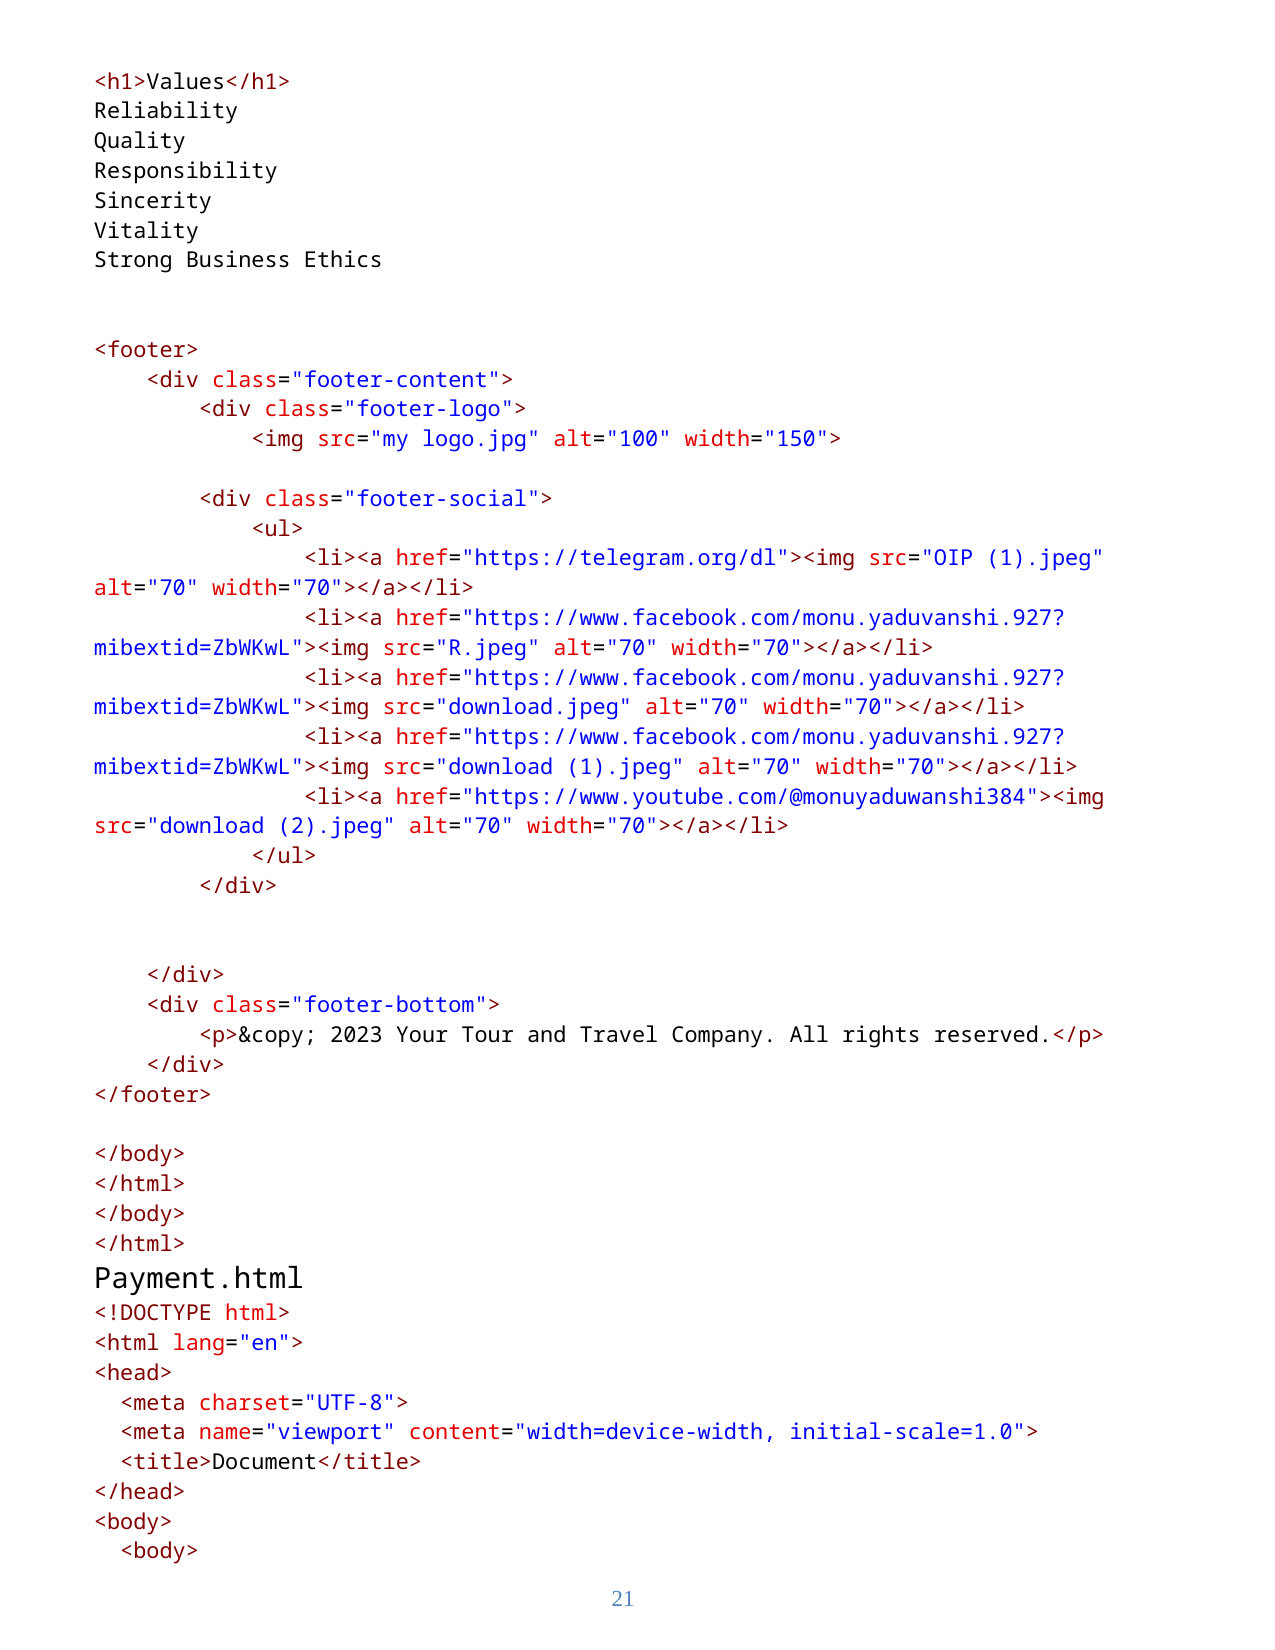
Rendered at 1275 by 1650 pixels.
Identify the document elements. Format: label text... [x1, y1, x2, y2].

text </head> [94, 1476, 1152, 1506]
text <div class="footer-social"> [94, 483, 1152, 513]
text <ul> [94, 513, 1152, 542]
text <meta charset="UTF-8"> [94, 1386, 1152, 1416]
text Sincerity [94, 185, 1152, 215]
text <html lang="en"> [94, 1327, 1152, 1357]
text </body> [94, 1198, 1152, 1228]
text <body> [94, 1506, 1152, 1535]
text </ul> [94, 840, 1152, 870]
text Strong Business Ethics [94, 244, 1152, 274]
text </html> [94, 1168, 1152, 1198]
text <!DOCTYPE html> [94, 1297, 1152, 1327]
text <p>&copy; 2023 Your Tour and Travel Company. All rights reserved.</p> [94, 1019, 1152, 1049]
text <div class="footer-logo"> [94, 393, 1152, 423]
text <li><a href="https://www.facebook.com/monu.yaduvanshi.927?mibextid=ZbWKwL"><img src="download.jpeg" alt="70" width="70"></a></li> [94, 662, 1152, 721]
text </html> [94, 1228, 1152, 1257]
text </div> [94, 1049, 1152, 1079]
text Vitality [94, 215, 1152, 244]
text <li><a href="https://telegram.org/dl"><img src="OIP (1).jpeg" alt="70" width="70"></a></li> [94, 542, 1152, 602]
text <h1>Values</h1> [94, 66, 1152, 96]
text <head> [94, 1357, 1152, 1386]
text Reliability [94, 96, 1152, 125]
text <li><a href="https://www.youtube.com/@monuyaduwanshi384"><img src="download (2).jpeg" alt="70" width="70"></a></li> [94, 781, 1152, 840]
text <footer> [94, 334, 1152, 364]
text </body> [94, 1138, 1152, 1168]
text </div> [94, 870, 1152, 900]
text Payment.html [94, 1257, 1152, 1297]
text <div class="footer-content"> [94, 364, 1152, 393]
text Quality [94, 125, 1152, 155]
text <li><a href="https://www.facebook.com/monu.yaduvanshi.927?mibextid=ZbWKwL"><img src="download (1).jpeg" alt="70" width="70"></a></li> [94, 721, 1152, 781]
text <div class="footer-bottom"> [94, 989, 1152, 1019]
text <title>Document</title> [94, 1446, 1152, 1476]
text Responsibility [94, 155, 1152, 185]
text </footer> [94, 1079, 1152, 1108]
text <body> [94, 1535, 1152, 1565]
text <meta name="viewport" content="width=device-width, initial-scale=1.0"> [94, 1416, 1152, 1446]
text <li><a href="https://www.facebook.com/monu.yaduvanshi.927?mibextid=ZbWKwL"><img src="R.jpeg" alt="70" width="70"></a></li> [94, 602, 1152, 662]
text </div> [94, 959, 1152, 989]
text <img src="my logo.jpg" alt="100" width="150"> [94, 423, 1152, 453]
